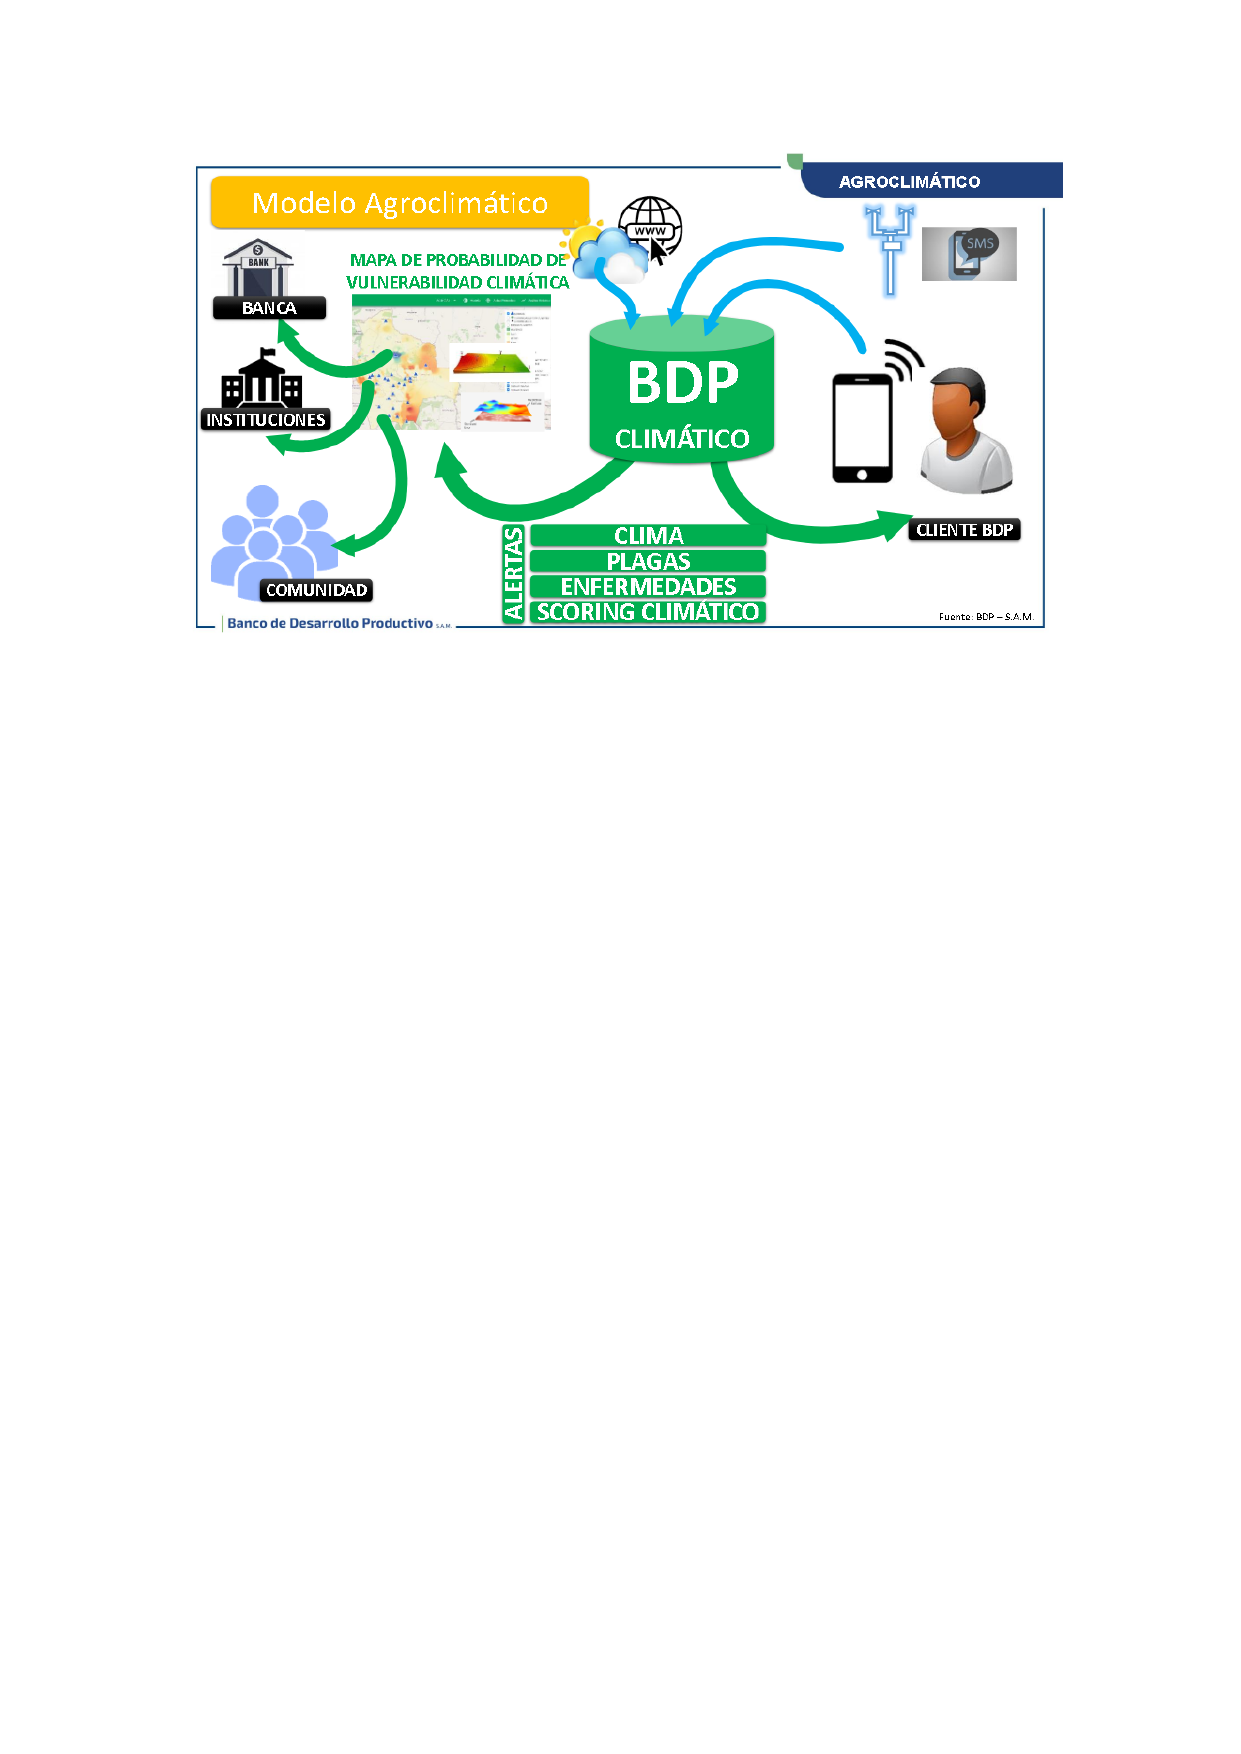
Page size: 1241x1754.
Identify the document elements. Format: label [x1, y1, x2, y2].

picture [177, 147, 1063, 650]
